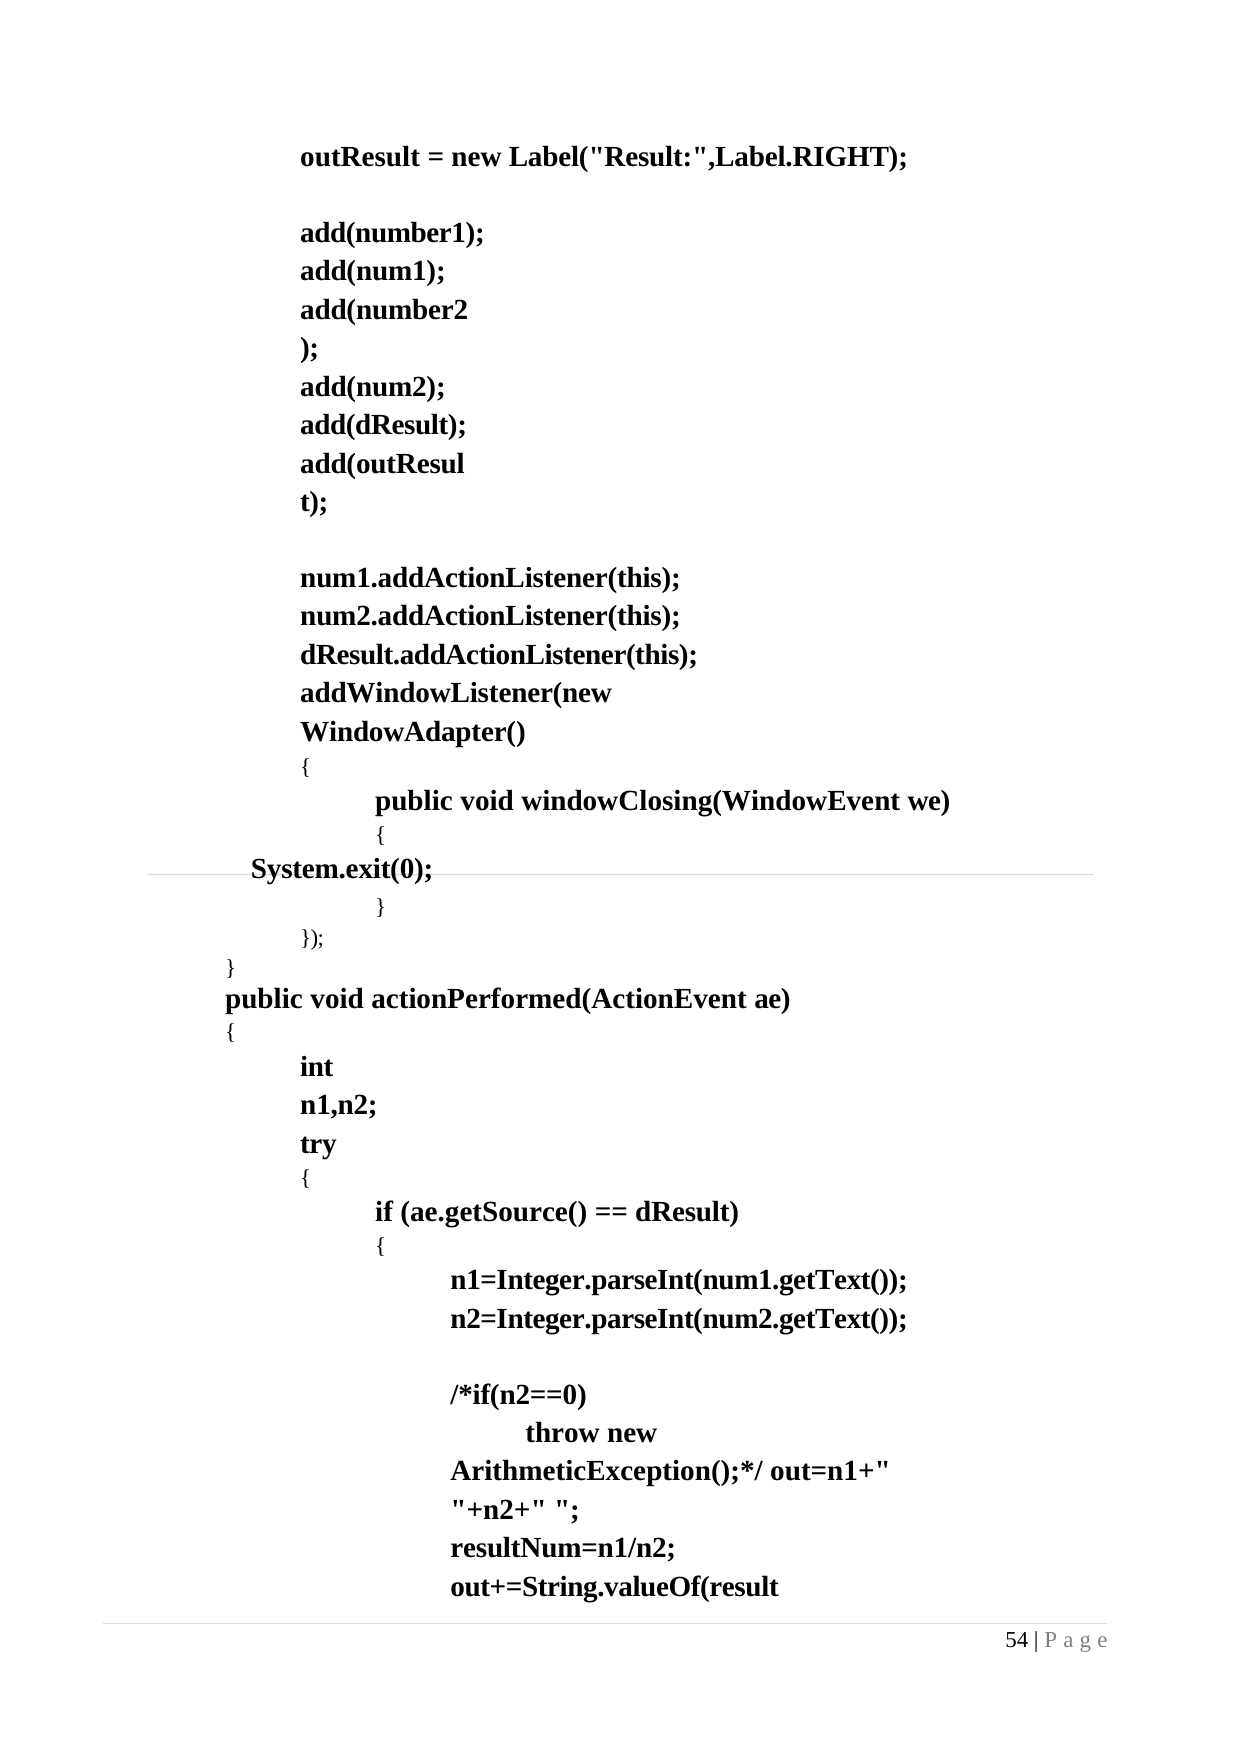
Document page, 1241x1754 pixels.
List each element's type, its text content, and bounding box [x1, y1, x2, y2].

text add(num2); add(dResult); add(outResul t); [300, 369, 491, 518]
text if (ae.getSource() == dResult) [375, 1194, 1107, 1228]
text outResult = new Label("Result:",Label.RIGHT); [300, 139, 1107, 173]
text { [225, 1018, 1107, 1045]
text add(number1); add(num1); add(number2 [300, 215, 491, 325]
text System.exit(0); [251, 851, 1107, 885]
text resultNum=n1/n2; out+=String.valueOf(result [450, 1531, 806, 1603]
text { [300, 1164, 1107, 1190]
text { [375, 1232, 1107, 1258]
text } [375, 893, 1107, 920]
text ); [300, 330, 1107, 364]
text n1=Integer.parseInt(num1.getText()); n2=Integer.parseInt(num2.getText()); [450, 1262, 1107, 1334]
text int n1,n2; try [300, 1049, 380, 1159]
text public void windowClosing(WindowEvent we) [375, 783, 1107, 817]
text public void actionPerformed(ActionEvent ae) [225, 981, 1107, 1014]
text }); [300, 924, 1107, 950]
text { [375, 821, 1107, 847]
text { [300, 753, 1107, 779]
text num1.addActionListener(this); num2.addActionListener(this); dResult.addActionListener(this); addWindowListener(new WindowAdapter() [300, 560, 806, 747]
text } [225, 954, 1107, 981]
text /*if(n2==0) [450, 1377, 1107, 1411]
text throw new ArithmeticException();*/ out=n1+" "+n2+" "; [450, 1415, 968, 1526]
